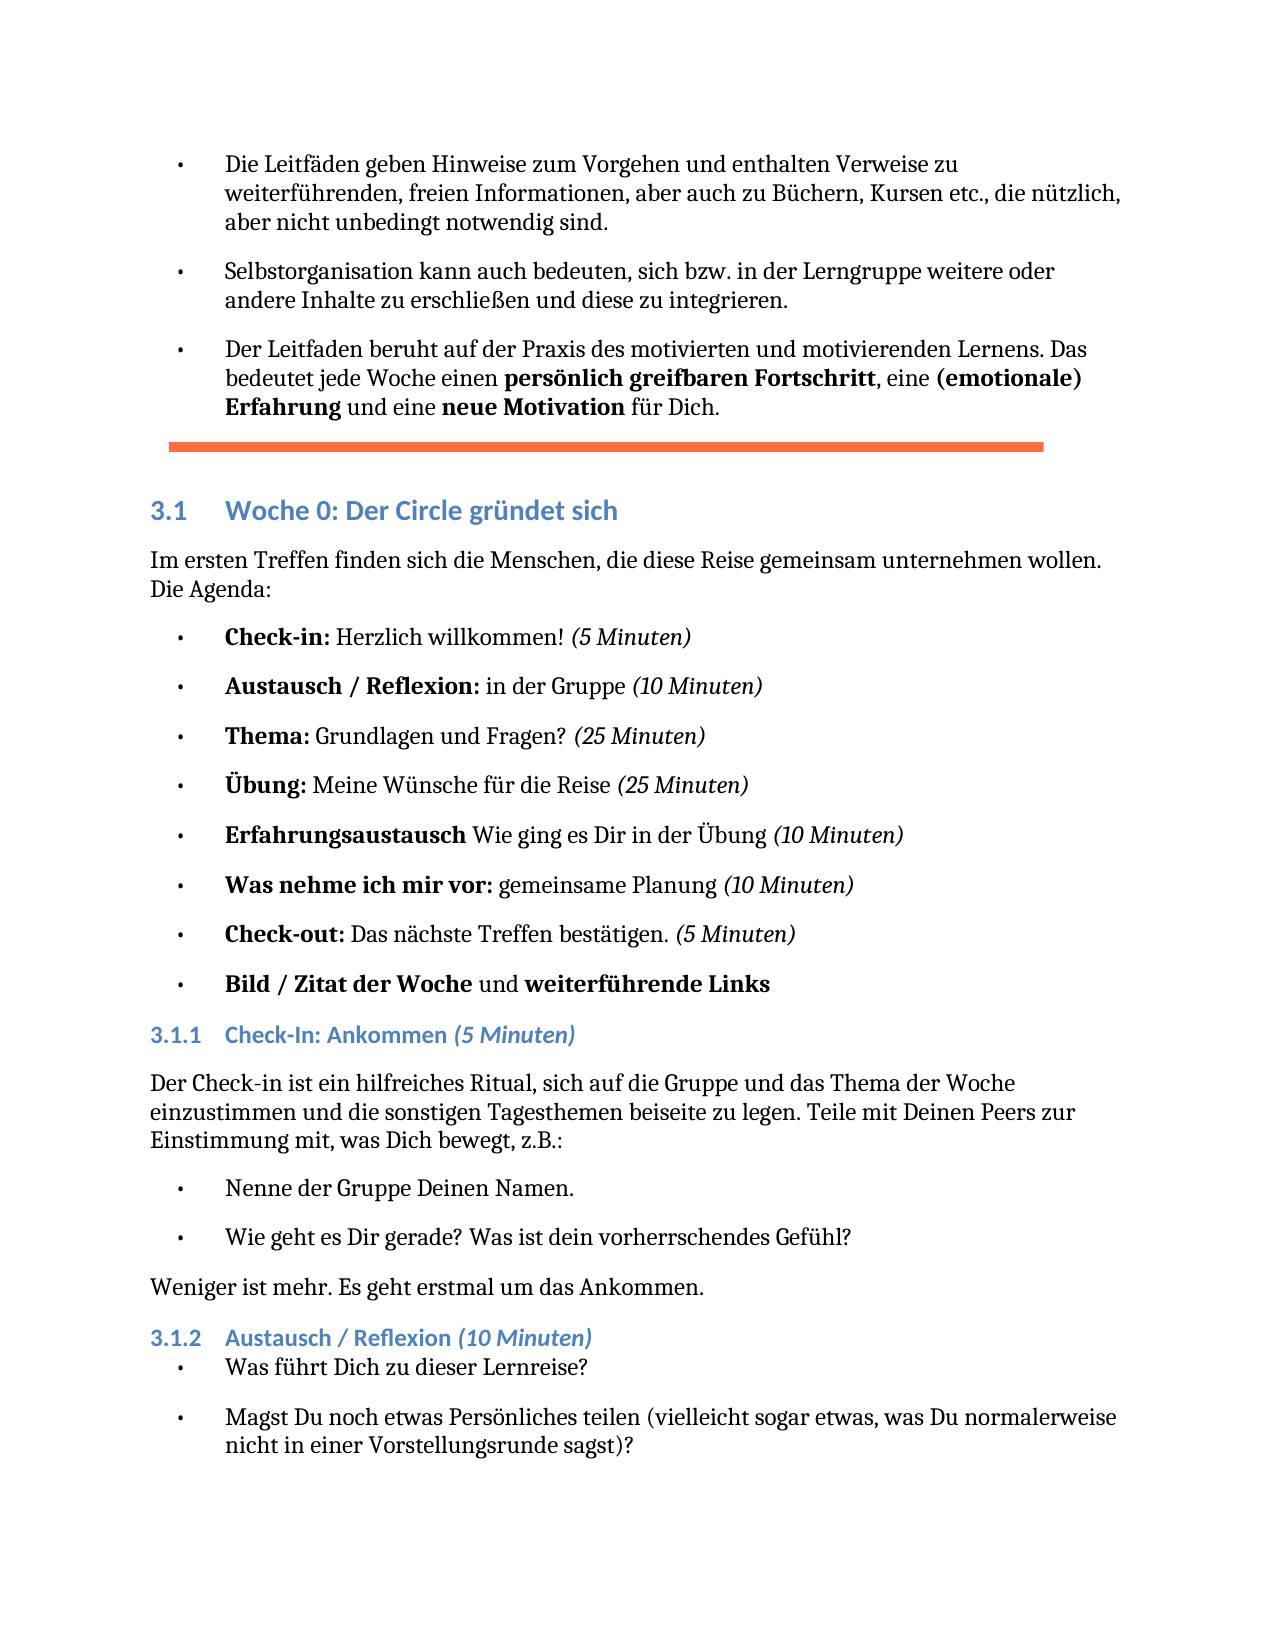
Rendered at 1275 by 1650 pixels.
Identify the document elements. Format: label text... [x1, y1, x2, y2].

subtitle 3.1.1 Check-In: Ankommen (5 Minuten) [150, 1019, 1125, 1050]
list Die Leitfäden geben Hinweise zum Vorgehen und enthalten Verweise zu weiterführenden, freien Informationen, aber auch zu Büchern, Kursen etc., die nützlich, aber nicht unbedingt notwendig sind. [175, 150, 1125, 236]
list Was führt Dich zu dieser Lernreise? [175, 1353, 1125, 1382]
list Erfahrungsaustausch Wie ging es Dir in der Übung (10 Minuten) [175, 821, 1125, 850]
list Wie geht es Dir gerade? Was ist dein vorherrschendes Gefühl? [175, 1223, 1125, 1252]
list Magst Du noch etwas Persönliches teilen (vielleicht sogar etwas, was Du normalerweise nicht in einer Vorstellungsrunde sagst)? [175, 1402, 1125, 1460]
picture [168, 442, 1044, 452]
list Übung: Meine Wünsche für die Reise (25 Minuten) [175, 771, 1125, 800]
list Thema: Grundlagen und Fragen? (25 Minuten) [175, 722, 1125, 751]
text Der Check-in ist ein hilfreiches Ritual, sich auf die Gruppe und das Thema der Woche einzustimmen und die sonstigen Tagesthemen beiseite zu legen. Teile mit Deinen Peers zur Einstimmung mit, was Dich bewegt, z.B.: [150, 1069, 1125, 1155]
list Check-in: Herzlich willkommen! (5 Minuten) [175, 623, 1125, 651]
list Was nehme ich mir vor: gemeinsame Planung (10 Minuten) [175, 871, 1125, 899]
list Selbstorganisation kann auch bedeuten, sich bzw. in der Lerngruppe weitere oder andere Inhalte zu erschließen und diese zu integrieren. [175, 257, 1125, 314]
list Der Leitfaden beruht auf der Praxis des motivierten und motivierenden Lernens. Das bedeutet jede Woche einen persönlich greifbaren Fortschritt, eine (emotionale) Erfahrung und eine neue Motivation für Dich. [175, 335, 1125, 422]
list Bild / Zitat der Woche und weiterführende Links [175, 970, 1125, 998]
text Im ersten Treffen finden sich die Menschen, die diese Reise gemeinsam unternehmen wollen. Die Agenda: [150, 546, 1125, 604]
list Austausch / Reflexion: in der Gruppe (10 Minuten) [175, 672, 1125, 701]
list Check-out: Das nächste Treffen bestätigen. (5 Minuten) [175, 920, 1125, 949]
subtitle 3.1 Woche 0: Der Circle gründet sich [150, 492, 1125, 528]
subtitle 3.1.2 Austausch / Reflexion (10 Minuten) [150, 1322, 1125, 1353]
list Nenne der Gruppe Deinen Namen. [175, 1174, 1125, 1202]
text Weniger ist mehr. Es geht erstmal um das Ankommen. [150, 1273, 1125, 1302]
